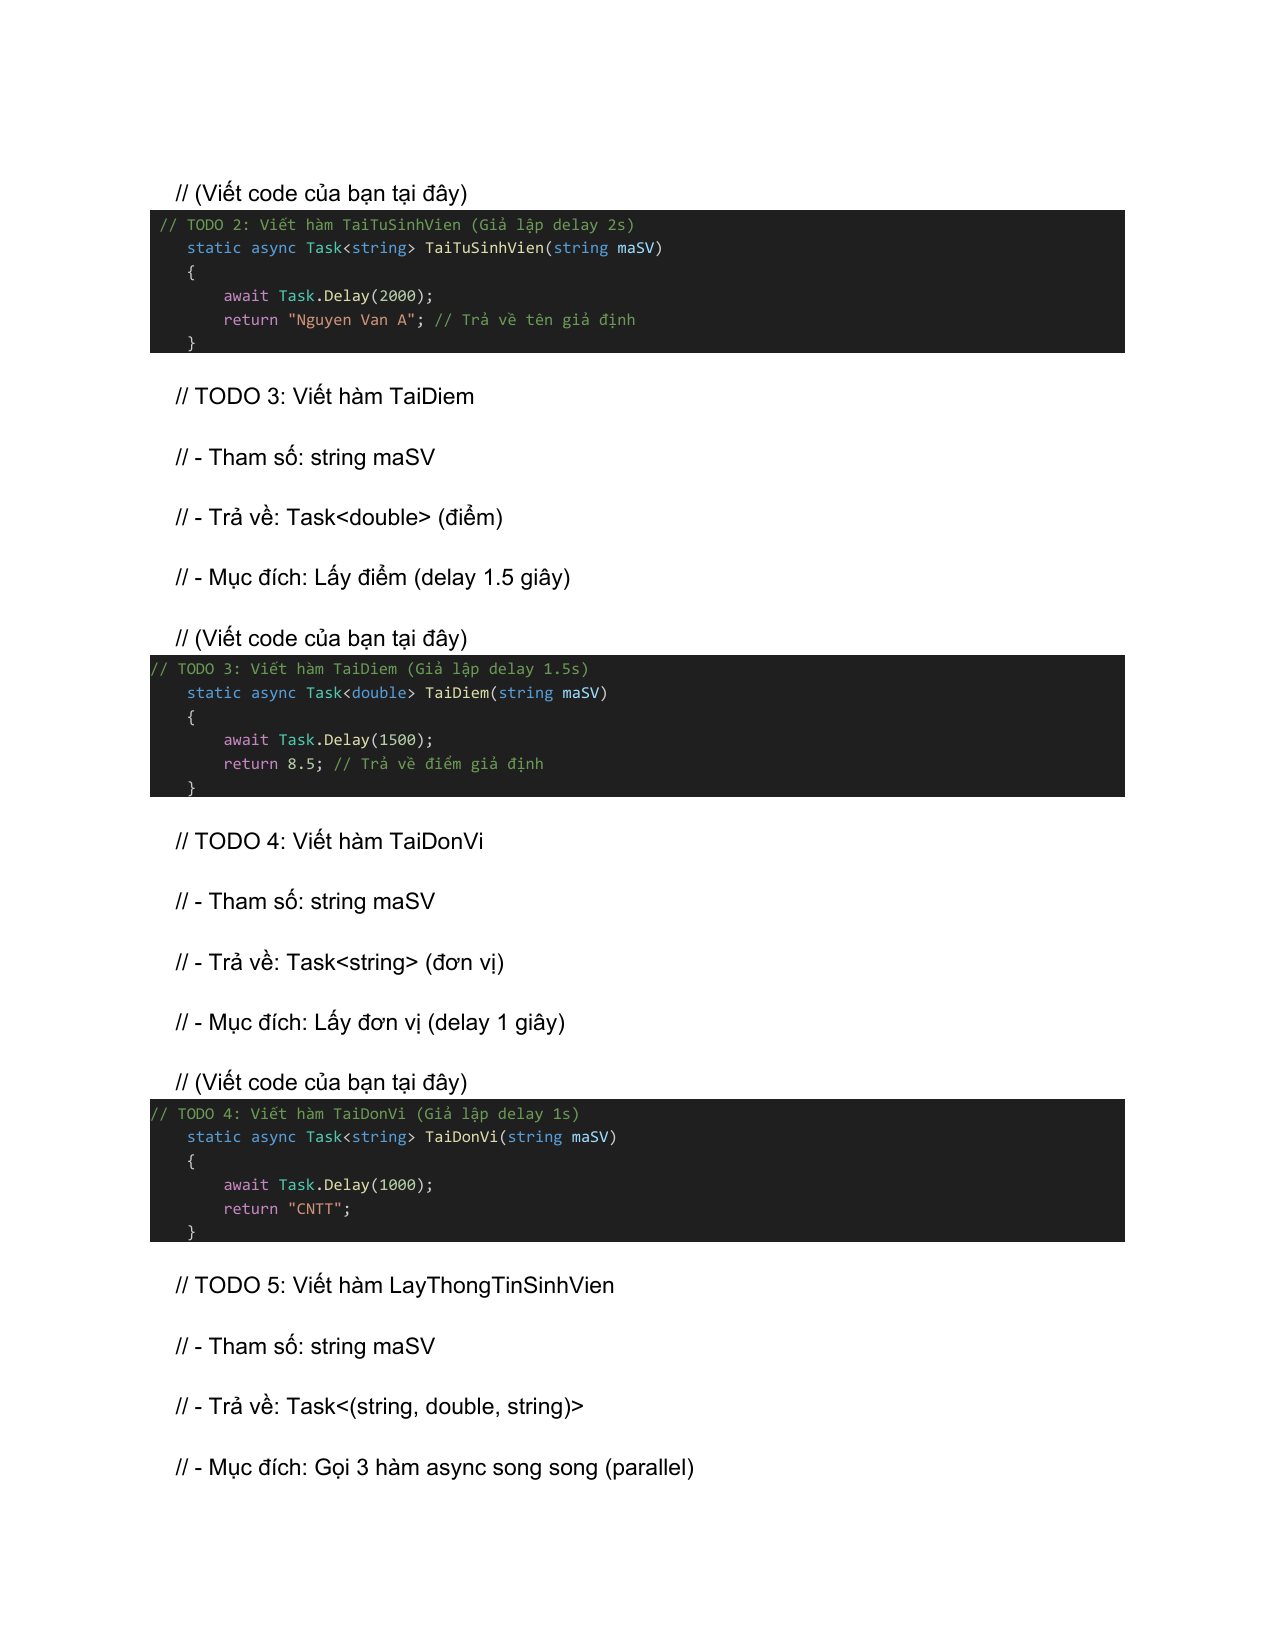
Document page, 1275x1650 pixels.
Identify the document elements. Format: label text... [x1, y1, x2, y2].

text return "CNTT"; [150, 1194, 1125, 1218]
text await Task.Delay(1500); [150, 726, 1125, 750]
text // TODO 3: Viết hàm TaiDiem (Giả lập delay 1.5s) [150, 655, 1125, 679]
text // TODO 4: Viết hàm TaiDonVi (Giả lập delay 1s) [150, 1099, 1125, 1123]
text // - Mục đích: Lấy điểm (delay 1.5 giây) [150, 564, 1125, 591]
text // - Tham số: string maSV [150, 1333, 1125, 1359]
text // - Tham số: string maSV [150, 888, 1125, 914]
text // (Viết code của bạn tại đây) [150, 1069, 1125, 1096]
text // - Trả về: Task<string> (đơn vị) [150, 948, 1125, 975]
text } [150, 774, 1125, 797]
text // (Viết code của bạn tại đây) [150, 625, 1125, 651]
text // - Trả về: Task<double> (điểm) [150, 504, 1125, 530]
text static async Task<double> TaiDiem(string maSV) [150, 679, 1125, 702]
text static async Task<string> TaiDonVi(string maSV) [150, 1123, 1125, 1147]
text static async Task<string> TaiTuSinhVien(string maSV) [150, 234, 1125, 258]
text return "Nguyen Van A"; // Trả về tên giả định [150, 305, 1125, 329]
text } [150, 329, 1125, 353]
text // (Viết code của bạn tại đây) [150, 180, 1125, 207]
text } [150, 1218, 1125, 1242]
text // TODO 5: Viết hàm LayThongTinSinhVien [150, 1272, 1125, 1299]
text // - Mục đích: Lấy đơn vị (delay 1 giây) [150, 1009, 1125, 1035]
text // - Tham số: string maSV [150, 443, 1125, 470]
text { [150, 258, 1125, 282]
text { [150, 702, 1125, 726]
text await Task.Delay(1000); [150, 1171, 1125, 1194]
text // - Mục đích: Gọi 3 hàm async song song (parallel) [150, 1453, 1125, 1480]
text // TODO 4: Viết hàm TaiDonVi [150, 828, 1125, 854]
text await Task.Delay(2000); [150, 282, 1125, 305]
text // - Trả về: Task<(string, double, string)> [150, 1393, 1125, 1419]
text // TODO 3: Viết hàm TaiDiem [150, 383, 1125, 409]
text return 8.5; // Trả về điểm giả định [150, 750, 1125, 774]
text // TODO 2: Viết hàm TaiTuSinhVien (Giả lập delay 2s) [150, 210, 1125, 234]
text { [150, 1147, 1125, 1171]
